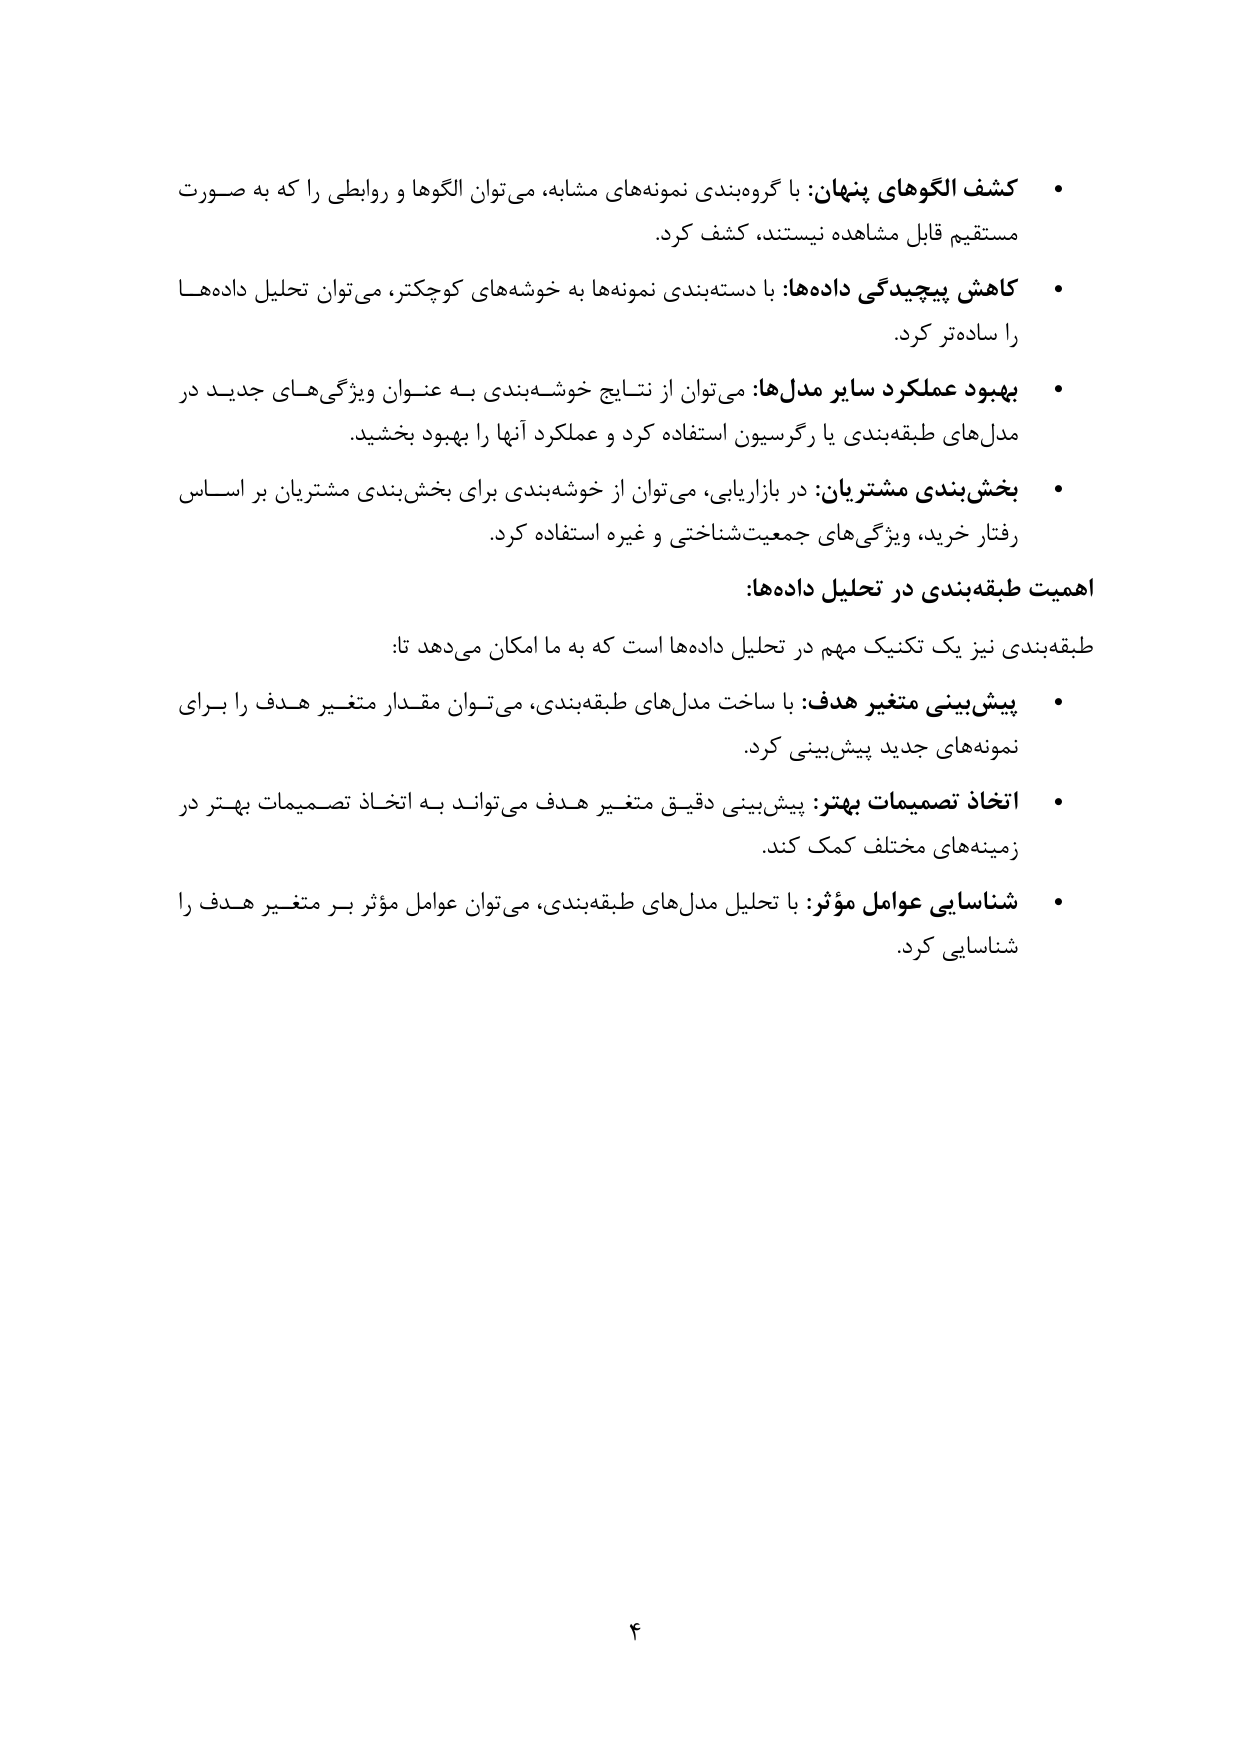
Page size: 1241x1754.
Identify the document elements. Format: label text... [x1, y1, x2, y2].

list پیش‌بینی متغیر هدف: با ساخت مدل‌های طبقه‌بندی، می‌توان مقدار متغیر هدف را برای نمونه‌های جدید پیش‌بینی کرد. [177, 690, 1055, 763]
list کاهش پیچیدگی داده‌ها: با دسته‌بندی نمونه‌ها به خوشه‌های کوچکتر، می‌توان تحلیل داده‌ها را ساده‌تر کرد. [177, 277, 1055, 350]
text اهمیت طبقه‌بندی در تحلیل داده‌ها: [177, 578, 1092, 607]
list اتخاذ تصمیمات بهتر: پیش‌بینی دقیق متغیر هدف می‌تواند به اتخاذ تصمیمات بهتر در زمینه‌های مختلف کمک کند. [177, 790, 1055, 863]
list شناسایی عوامل مؤثر: با تحلیل مدل‌های طبقه‌بندی، می‌توان عوامل مؤثر بر متغیر هدف را شناسایی کرد. [177, 890, 1055, 963]
list بخش‌بندی مشتریان: در بازاریابی، می‌توان از خوشه‌بندی برای بخش‌بندی مشتریان بر اساس رفتار خرید، ویژگی‌های جمعیت‌شناختی و غیره استفاده کرد. [177, 477, 1055, 551]
list کشف الگوهای پنهان: با گروه‌بندی نمونه‌های مشابه، می‌توان الگوها و روابطی را که به صورت مستقیم قابل مشاهده نیستند، کشف کرد. [177, 177, 1055, 250]
text طبقه‌بندی نیز یک تکنیک مهم در تحلیل داده‌ها است که به ما امکان می‌دهد تا: [177, 634, 1092, 663]
list بهبود عملکرد سایر مدل‌ها: می‌توان از نتایج خوشه‌بندی به عنوان ویژگی‌های جدید در مدل‌های طبقه‌بندی یا رگرسیون استفاده کرد و عملکرد آنها را بهبود بخشید. [177, 377, 1055, 450]
